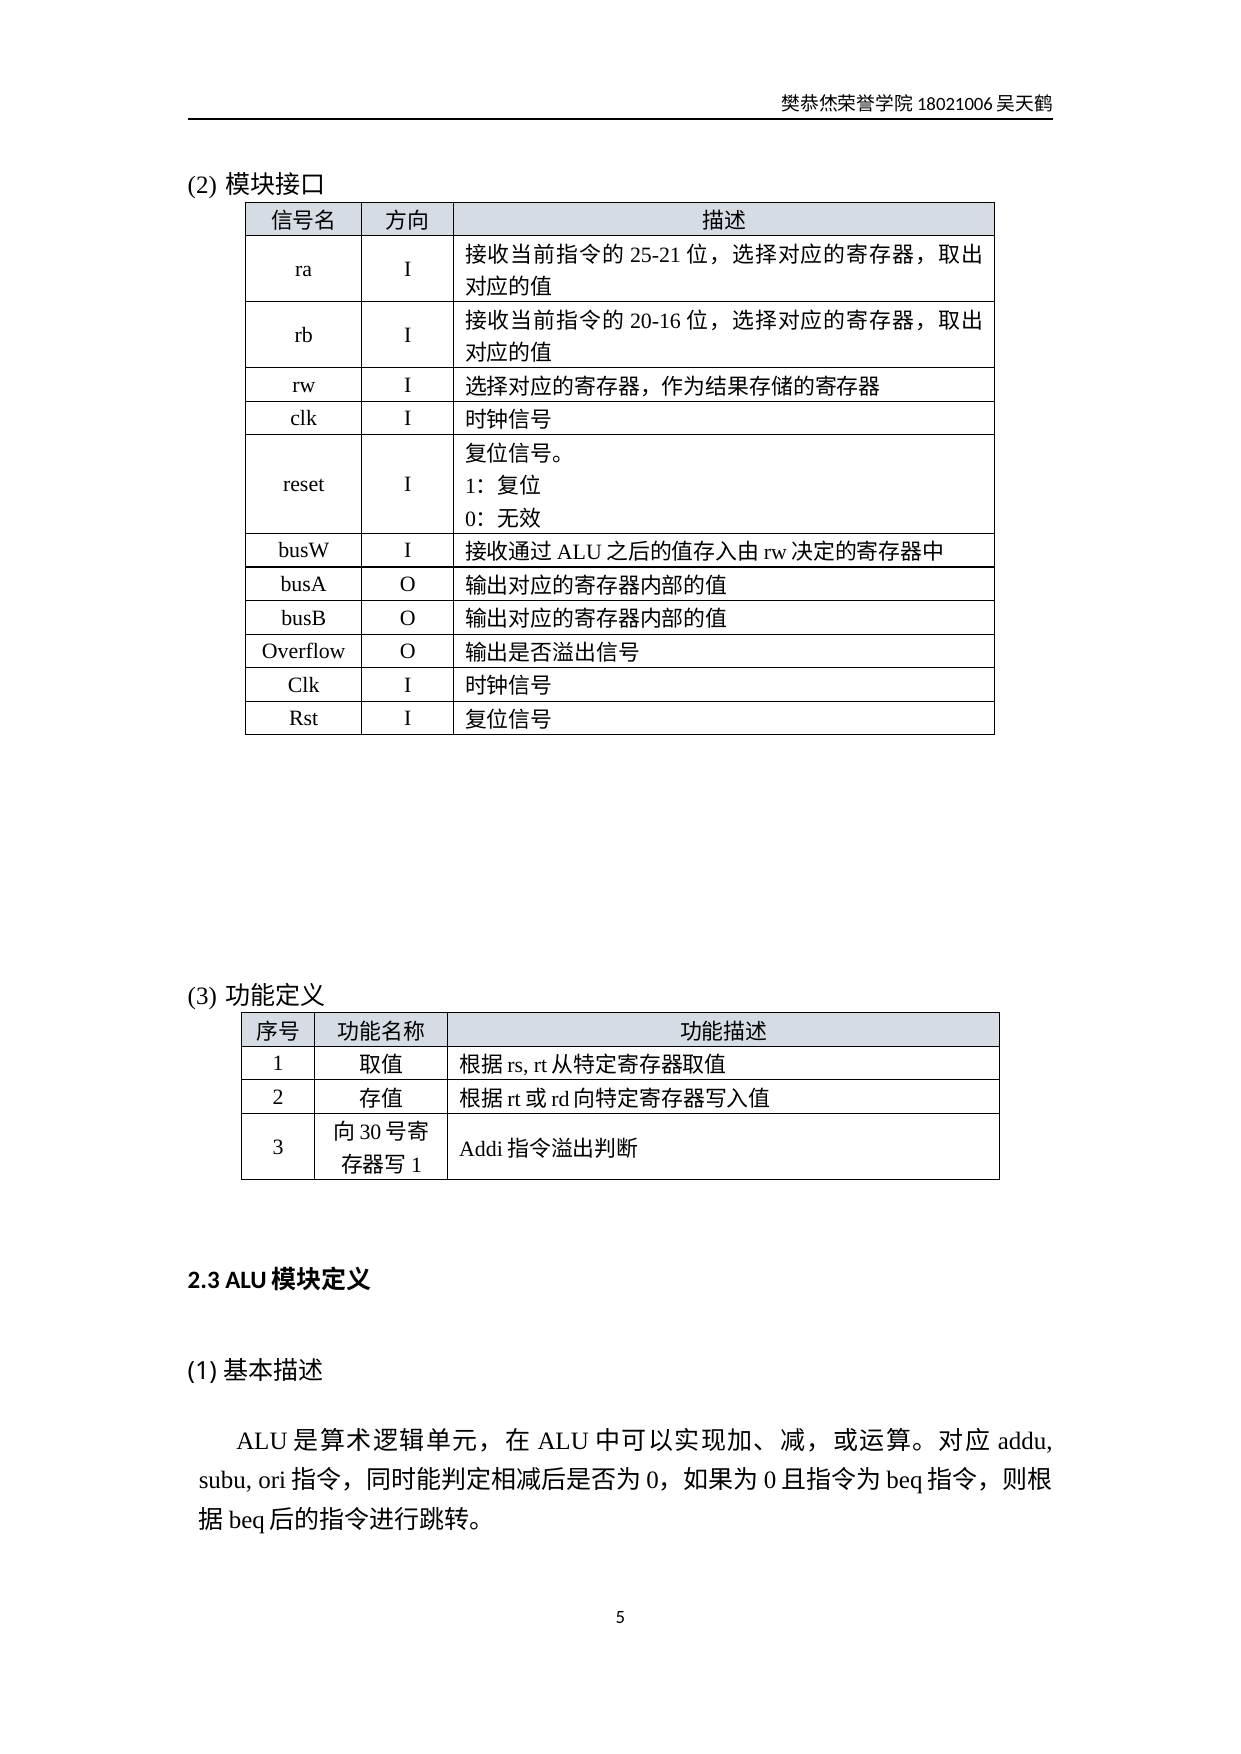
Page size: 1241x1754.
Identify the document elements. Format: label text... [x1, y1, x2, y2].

table_cell 取值 [315, 1047, 447, 1079]
table_cell I [362, 702, 453, 734]
table_cell 3 [242, 1114, 314, 1179]
list 功能定义 [187, 973, 1053, 1012]
table_cell 时钟信号 [454, 402, 994, 434]
table_cell Overflow [246, 635, 361, 667]
text (1) 基本描述 [187, 1336, 927, 1401]
table_cell 接收通过ALU之后的值存入由rw决定的寄存器中 [454, 534, 994, 566]
table_cell rb [246, 302, 361, 367]
table_cell 存值 [315, 1080, 447, 1113]
table_cell reset [246, 435, 361, 533]
table_cell I [362, 668, 453, 701]
table_cell 接收当前指令的25-21位，选择对应的寄存器，取出对应的值 [454, 236, 994, 301]
table_cell busW [246, 534, 361, 566]
table_cell Clk [246, 668, 361, 701]
table_cell clk [246, 402, 361, 434]
table_cell O [362, 568, 453, 600]
table_cell 接收当前指令的20-16位，选择对应的寄存器，取出对应的值 [454, 302, 994, 367]
table_header 序号 [242, 1013, 314, 1046]
table_header 描述 [454, 203, 994, 235]
table_header 功能描述 [448, 1013, 999, 1046]
table_cell ra [246, 236, 361, 301]
table_cell 复位信号。 1：复位 0：无效 [454, 435, 994, 533]
table_cell busB [246, 601, 361, 633]
table_cell 复位信号 [454, 702, 994, 734]
table_cell I [362, 236, 453, 301]
table_cell 输出是否溢出信号 [454, 635, 994, 667]
table_cell I [362, 368, 453, 401]
text ALU是算术逻辑单元，在ALU中可以实现加、减，或运算。对应addu, subu, ori指令，同时能判定相减后是否为0，如果为0且指令为beq指令，则根据beq后的指令进行跳转。 [198, 1418, 1053, 1536]
list 模块接口 [187, 162, 1053, 202]
table_cell 根据rs, rt从特定寄存器取值 [448, 1047, 999, 1079]
table_cell O [362, 635, 453, 667]
table_cell 输出对应的寄存器内部的值 [454, 568, 994, 600]
table_cell I [362, 435, 453, 533]
table_header 功能名称 [315, 1013, 447, 1046]
table_cell Addi指令溢出判断 [448, 1114, 999, 1179]
table_cell 时钟信号 [454, 668, 994, 701]
table_header 信号名 [246, 203, 361, 235]
table_cell 选择对应的寄存器，作为结果存储的寄存器 [454, 368, 994, 401]
table_cell rw [246, 368, 361, 401]
table_cell O [362, 601, 453, 633]
table_cell Rst [246, 702, 361, 734]
table_cell 1 [242, 1047, 314, 1079]
table_cell I [362, 534, 453, 566]
subtitle 2.3 ALU模块定义 [187, 1245, 1053, 1310]
table_cell I [362, 402, 453, 434]
table_cell 根据rt或rd向特定寄存器写入值 [448, 1080, 999, 1113]
table_cell busA [246, 568, 361, 600]
table_cell 2 [242, 1080, 314, 1113]
table_cell 向30号寄存器写1 [315, 1114, 447, 1179]
table_header 方向 [362, 203, 453, 235]
table_cell I [362, 302, 453, 367]
table_cell 输出对应的寄存器内部的值 [454, 601, 994, 633]
